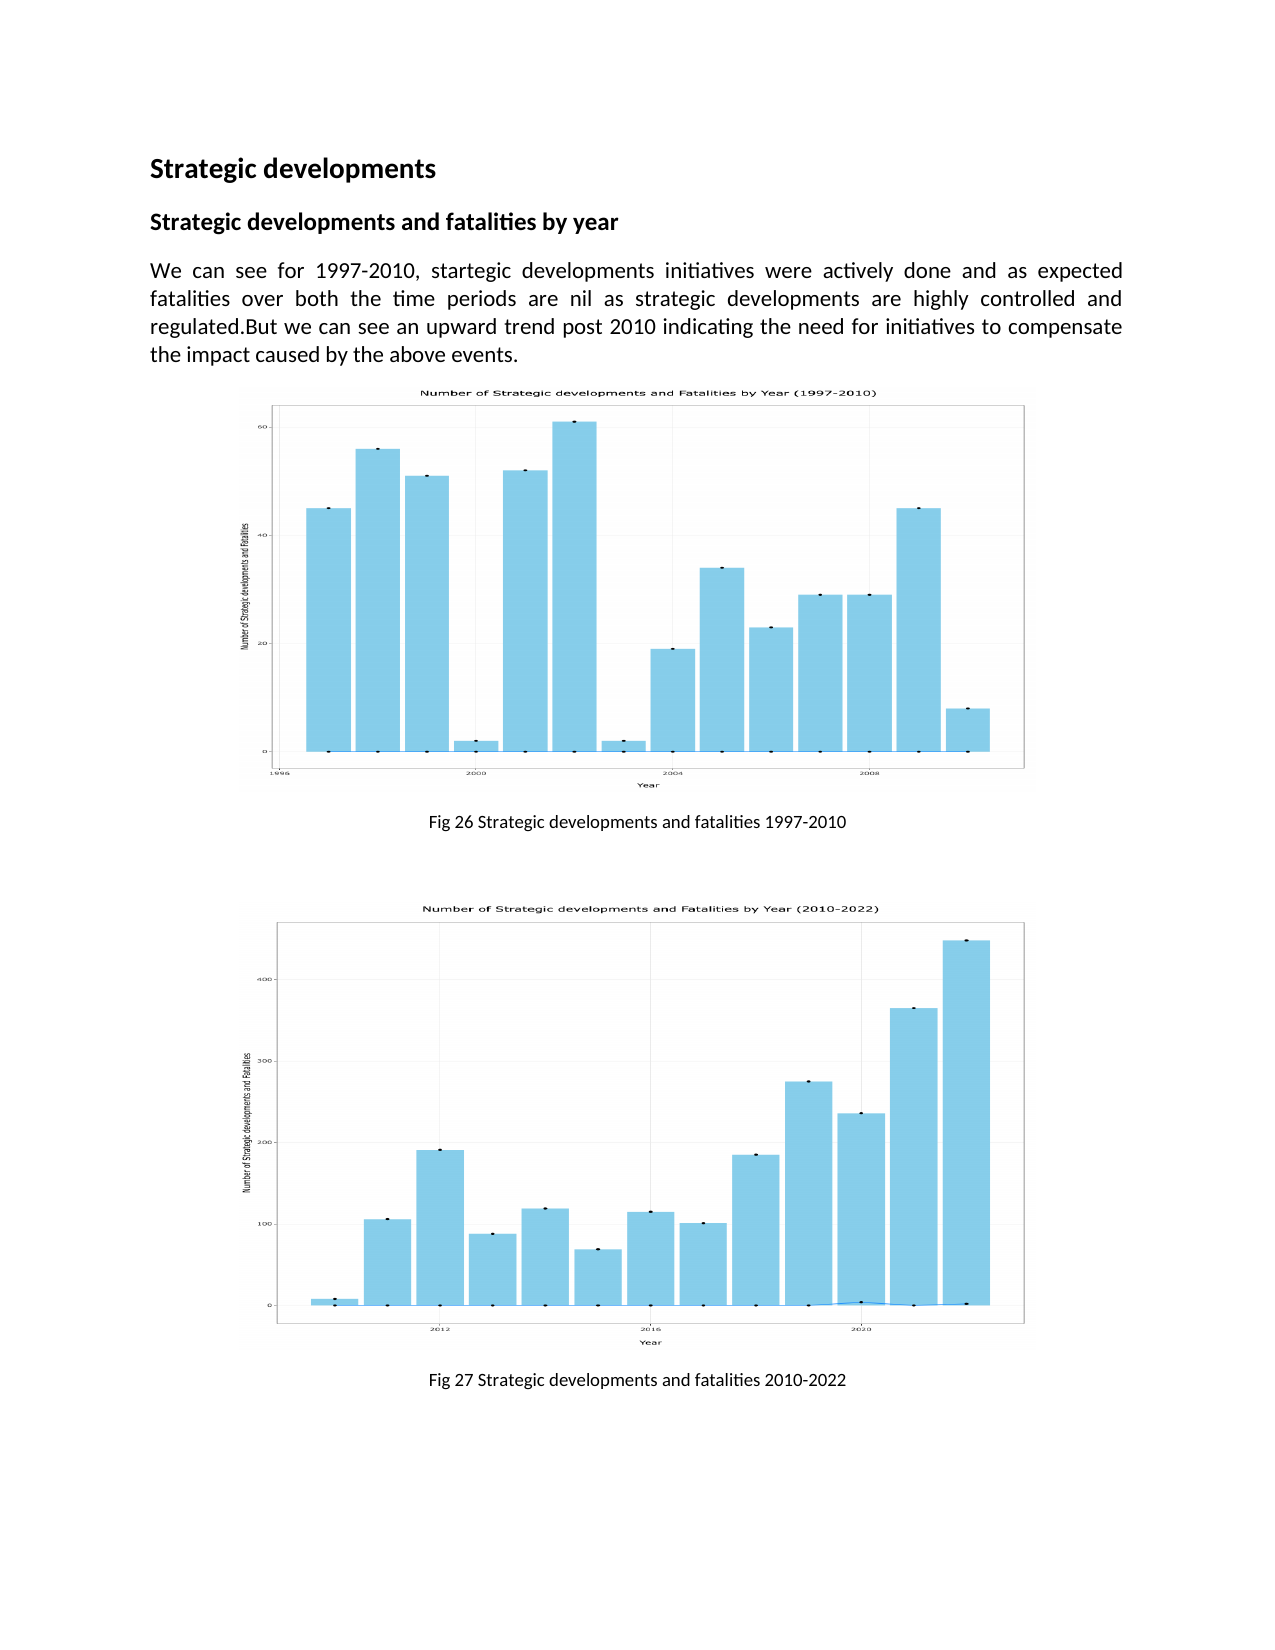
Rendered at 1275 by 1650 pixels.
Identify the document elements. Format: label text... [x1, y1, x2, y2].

picture [238, 901, 1037, 1350]
text Fig 26 Strategic developments and fatalities 1997-2010 [150, 811, 1125, 833]
text Fig 27 Strategic developments and fatalities 2010-2022 [150, 1368, 1125, 1391]
subtitle Strategic developments and fatalities by year [150, 206, 1125, 237]
picture [238, 386, 1037, 792]
subtitle Strategic developments [150, 150, 1125, 186]
text We can see for 1997-2010, startegic developments initiatives were actively done and as expected fatalities over both the time periods are nil as strategic developments are highly controlled and regulated.But we can see an upward trend post 2010 indicating the need for initiatives to compensate the impact caused by the above events. [150, 256, 1125, 368]
